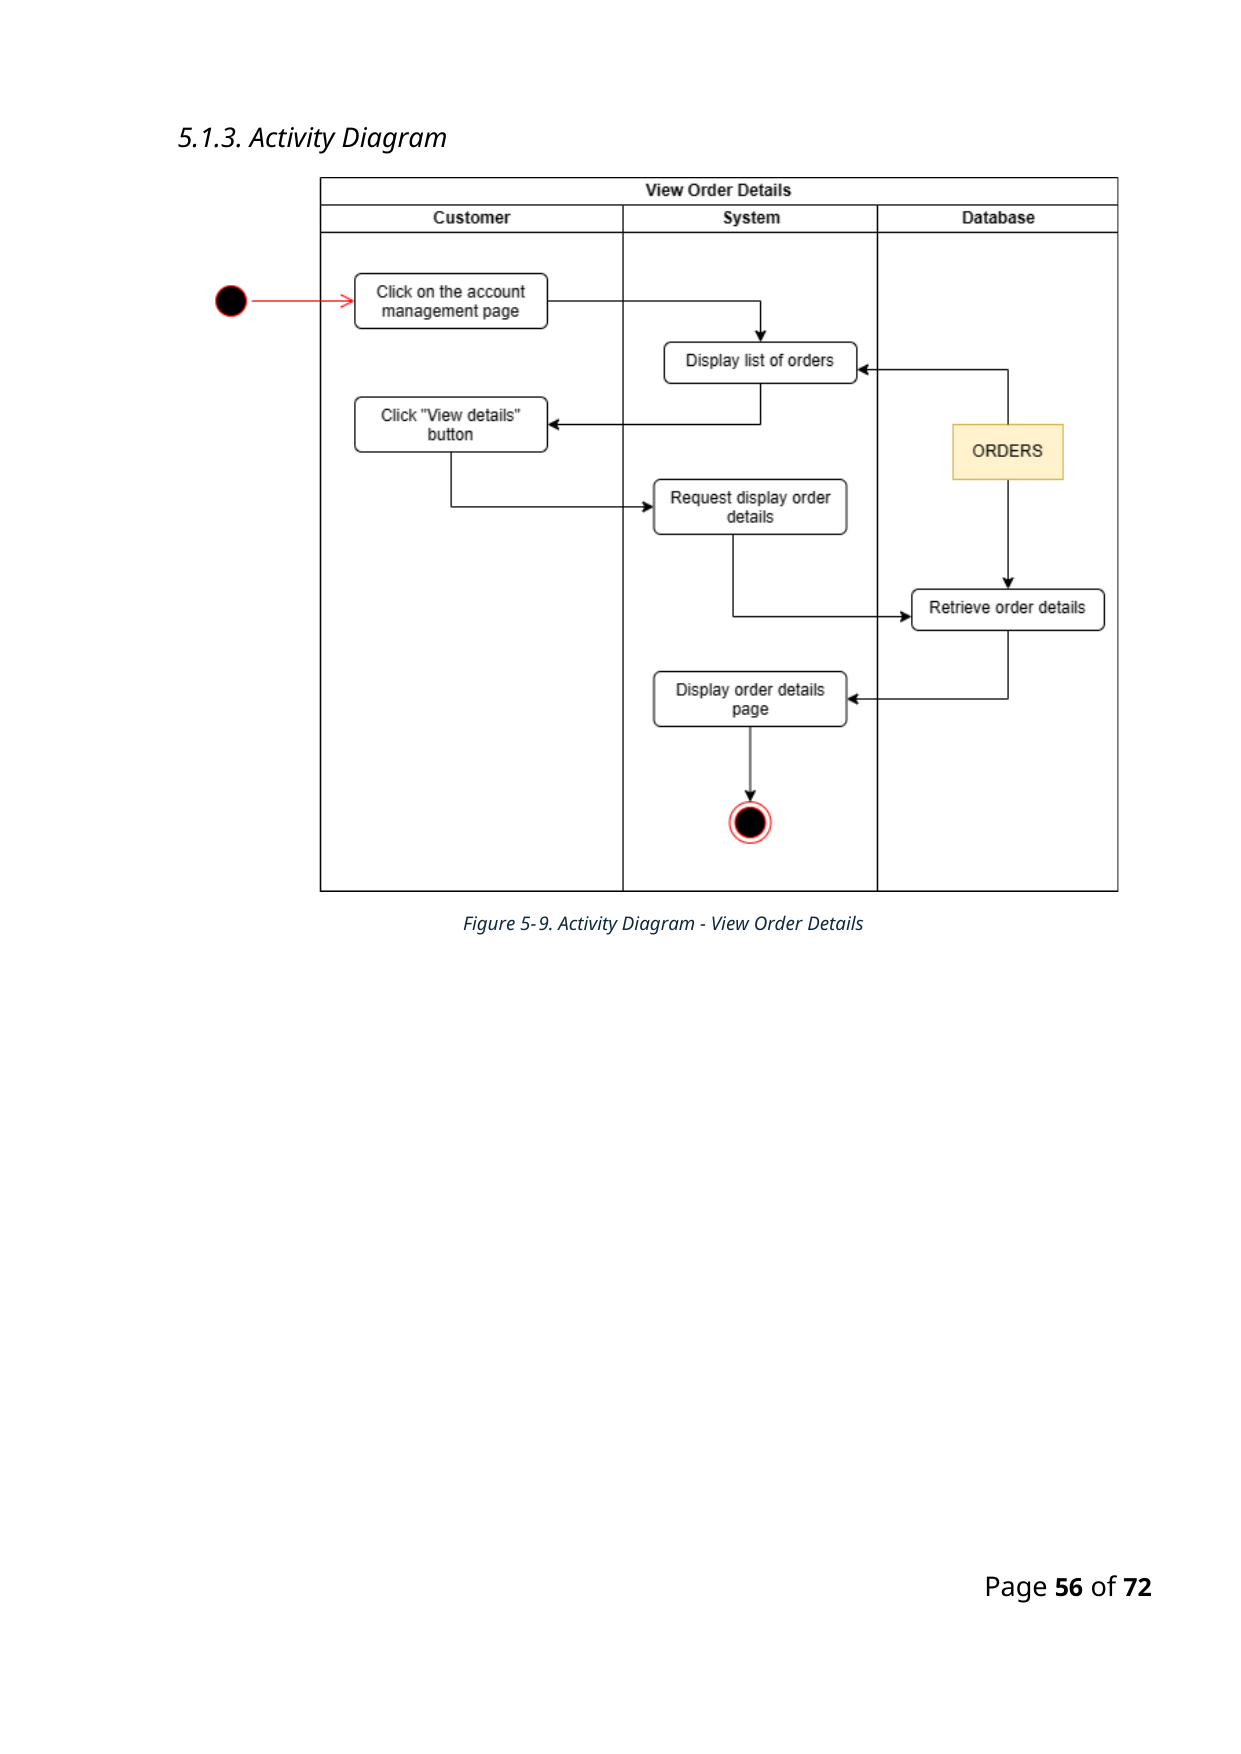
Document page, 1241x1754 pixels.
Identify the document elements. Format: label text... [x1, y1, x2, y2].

picture [210, 177, 1119, 892]
subtitle 5.1.3. Activity Diagram [177, 118, 1152, 155]
